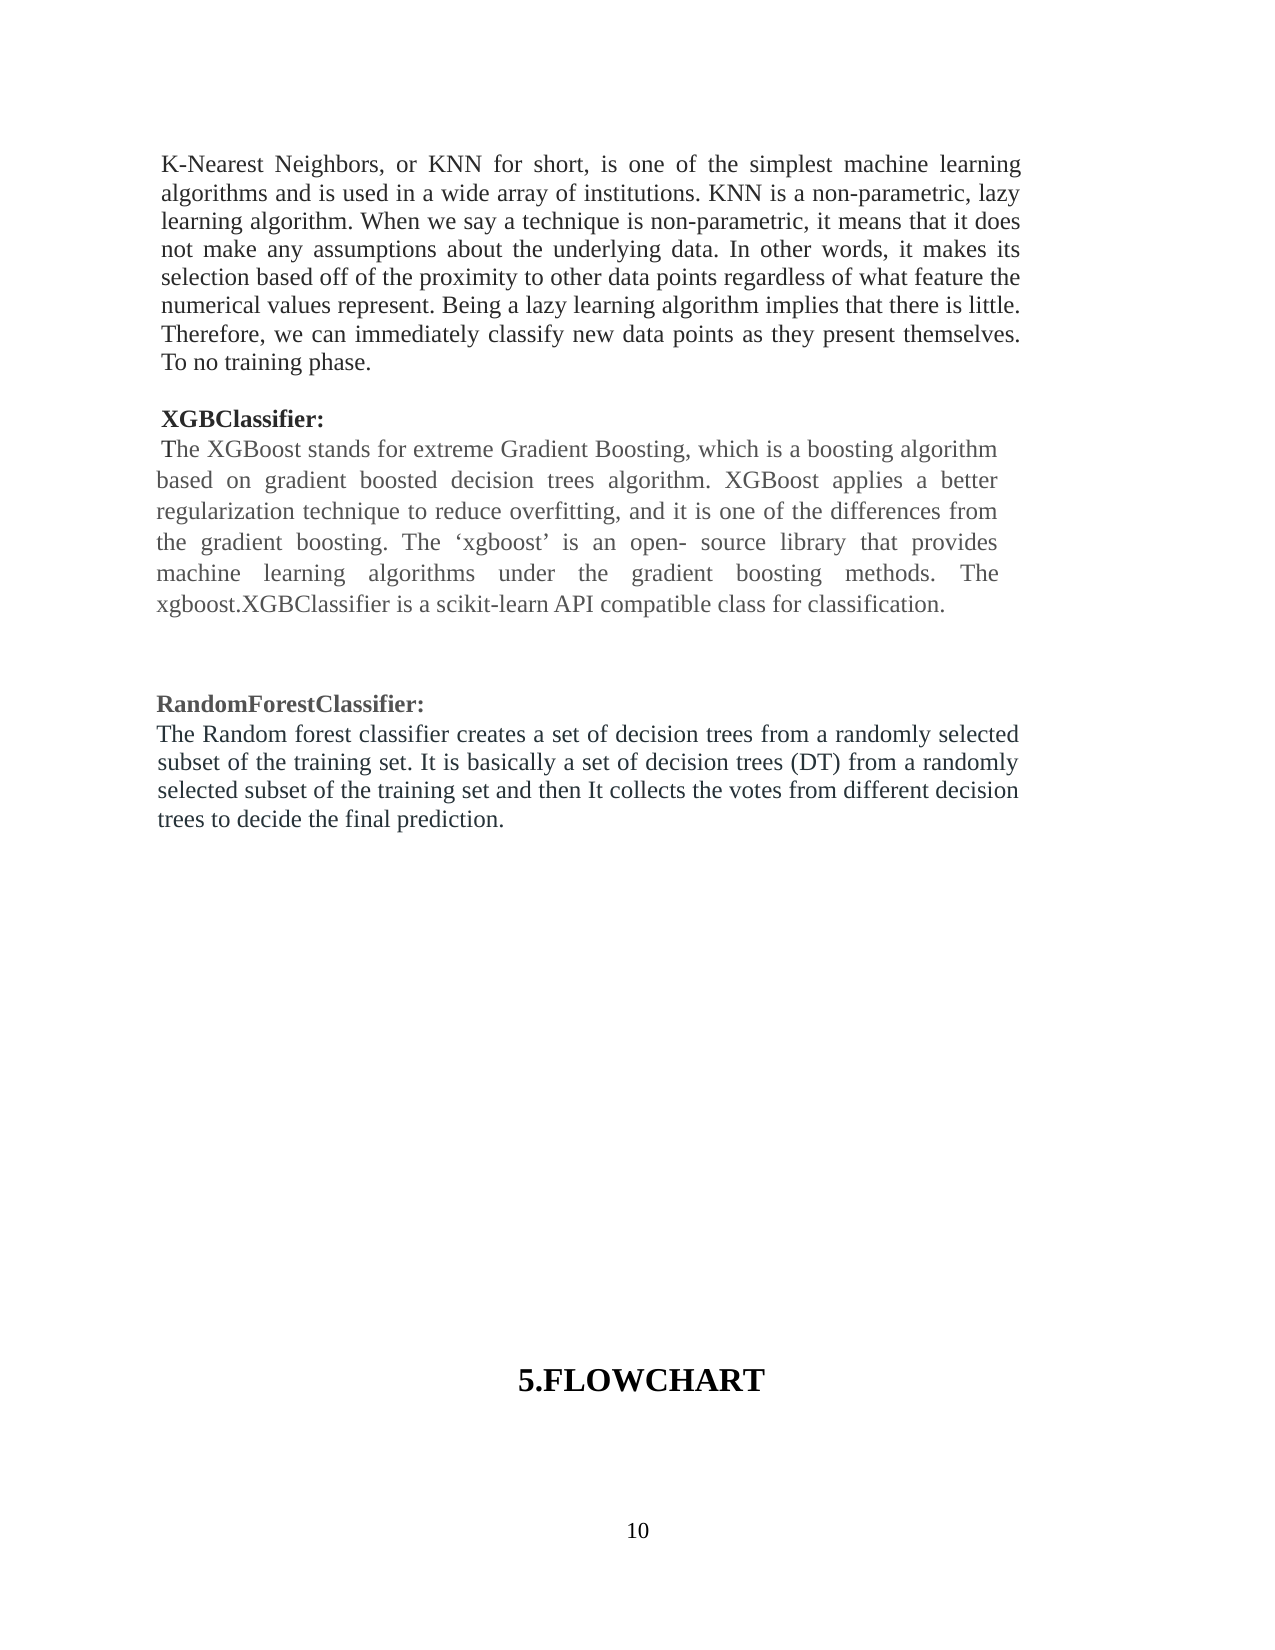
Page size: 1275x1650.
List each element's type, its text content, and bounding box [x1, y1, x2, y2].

text XGBClassifier: [161, 404, 1171, 433]
text K-Nearest Neighbors, or KNN for short, is one of the simplest machine learning algorithms and is used in a wide array of institutions. KNN is a non-parametric, lazy learning algorithm. When we say a technique is non-parametric, it means that it does not make any assumptions about the underlying data. In other words, it makes its selection based off of the proximity to other data points regardless of what feature the numerical values represent. Being a lazy learning algorithm implies that there is little. Therefore, we can immediately classify new data points as they present themselves. To no training phase. [161, 150, 1022, 376]
text The Random forest classifier creates a set of decision trees from a randomly selected subset of the training set. It is basically a set of decision trees (DT) from a randomly selected subset of the training set and then It collects the votes from different decision trees to decide the final prediction. [156, 719, 1020, 832]
text The XGBoost stands for extreme Gradient Boosting, which is a boosting algorithm based on gradient boosted decision trees algorithm. XGBoost applies a better regularization technique to reduce overfitting, and it is one of the differences from the gradient boosting. The ‘xgboost’ is an open- source library that provides machine learning algorithms under the gradient boosting methods. The xgboost.XGBClassifier is a scikit-learn API compatible class for classification. [156, 434, 999, 618]
text RandomForestClassifier: [156, 689, 1171, 718]
text 5.FLOWCHART [112, 1361, 1171, 1399]
